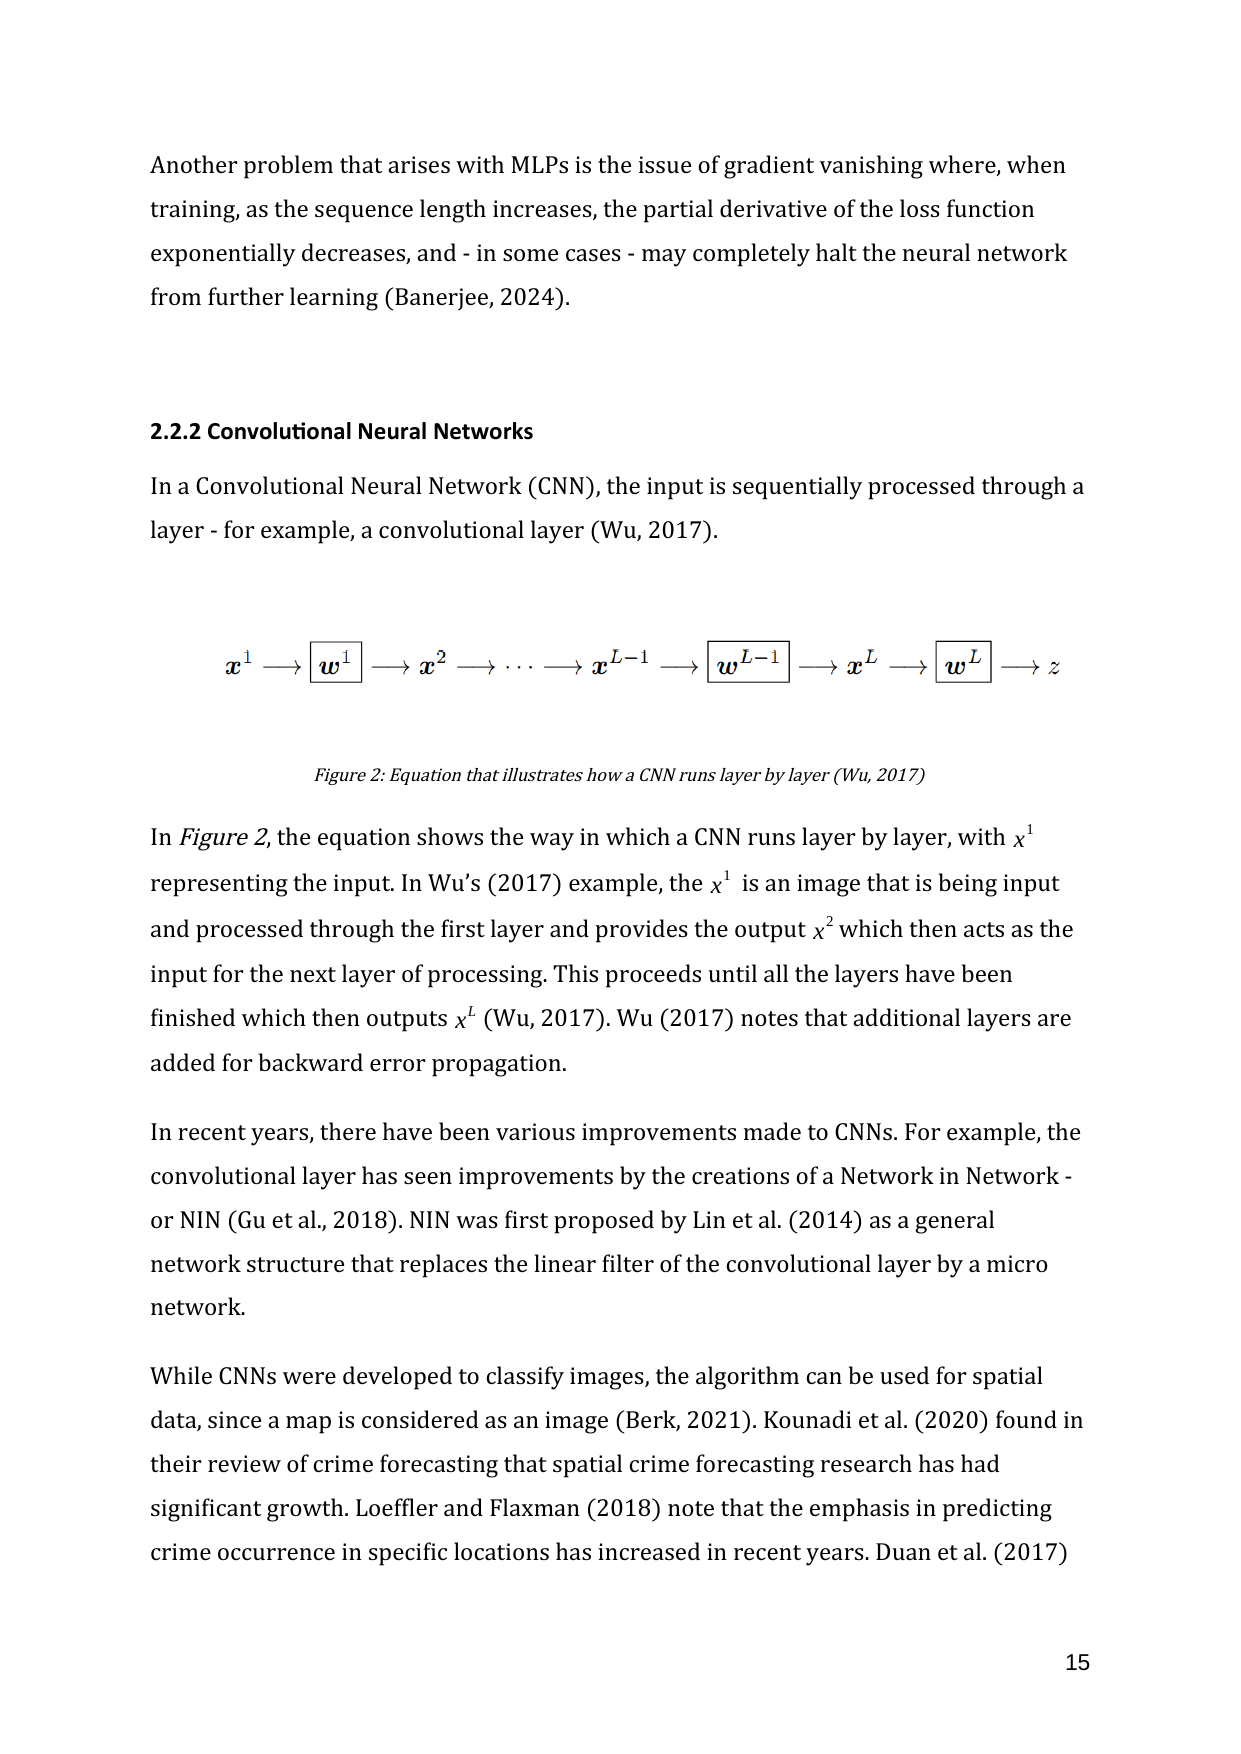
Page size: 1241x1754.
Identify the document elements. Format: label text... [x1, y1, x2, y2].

text In recent years, there have been various improvements made to CNNs. For example, the convolutional layer has seen improvements by the creations of a Network in Network - or NIN (Gu et al., 2018). NIN was first proposed by Lin et al. (2014) as a general network structure that replaces the linear filter of the convolutional layer by a micro network. [150, 1117, 1090, 1321]
subtitle 2.2.2 Convolutional Neural Networks [150, 415, 1090, 445]
text Figure 2: Equation that illustrates how a CNN runs layer by layer (Wu, 2017) [150, 648, 1090, 785]
picture [202, 628, 1072, 696]
text In a Convolutional Neural Network (CNN), the input is sequentially processed through a layer - for example, a convolutional layer (Wu, 2017). [150, 470, 1090, 543]
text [150, 150, 1090, 311]
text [150, 1361, 1090, 1566]
text In Figure 2, the equation shows the way in which a CNN runs layer by layer, with representing the input. In Wu’s (2017) example, the is an image that is being input and processed through the first layer and provides the output which then acts as the input for the next layer of processing. This proceeds until all the layers have been finished which then outputs (Wu, 2017). Wu (2017) notes that additional layers are added for backward error propagation. [150, 821, 1090, 1077]
